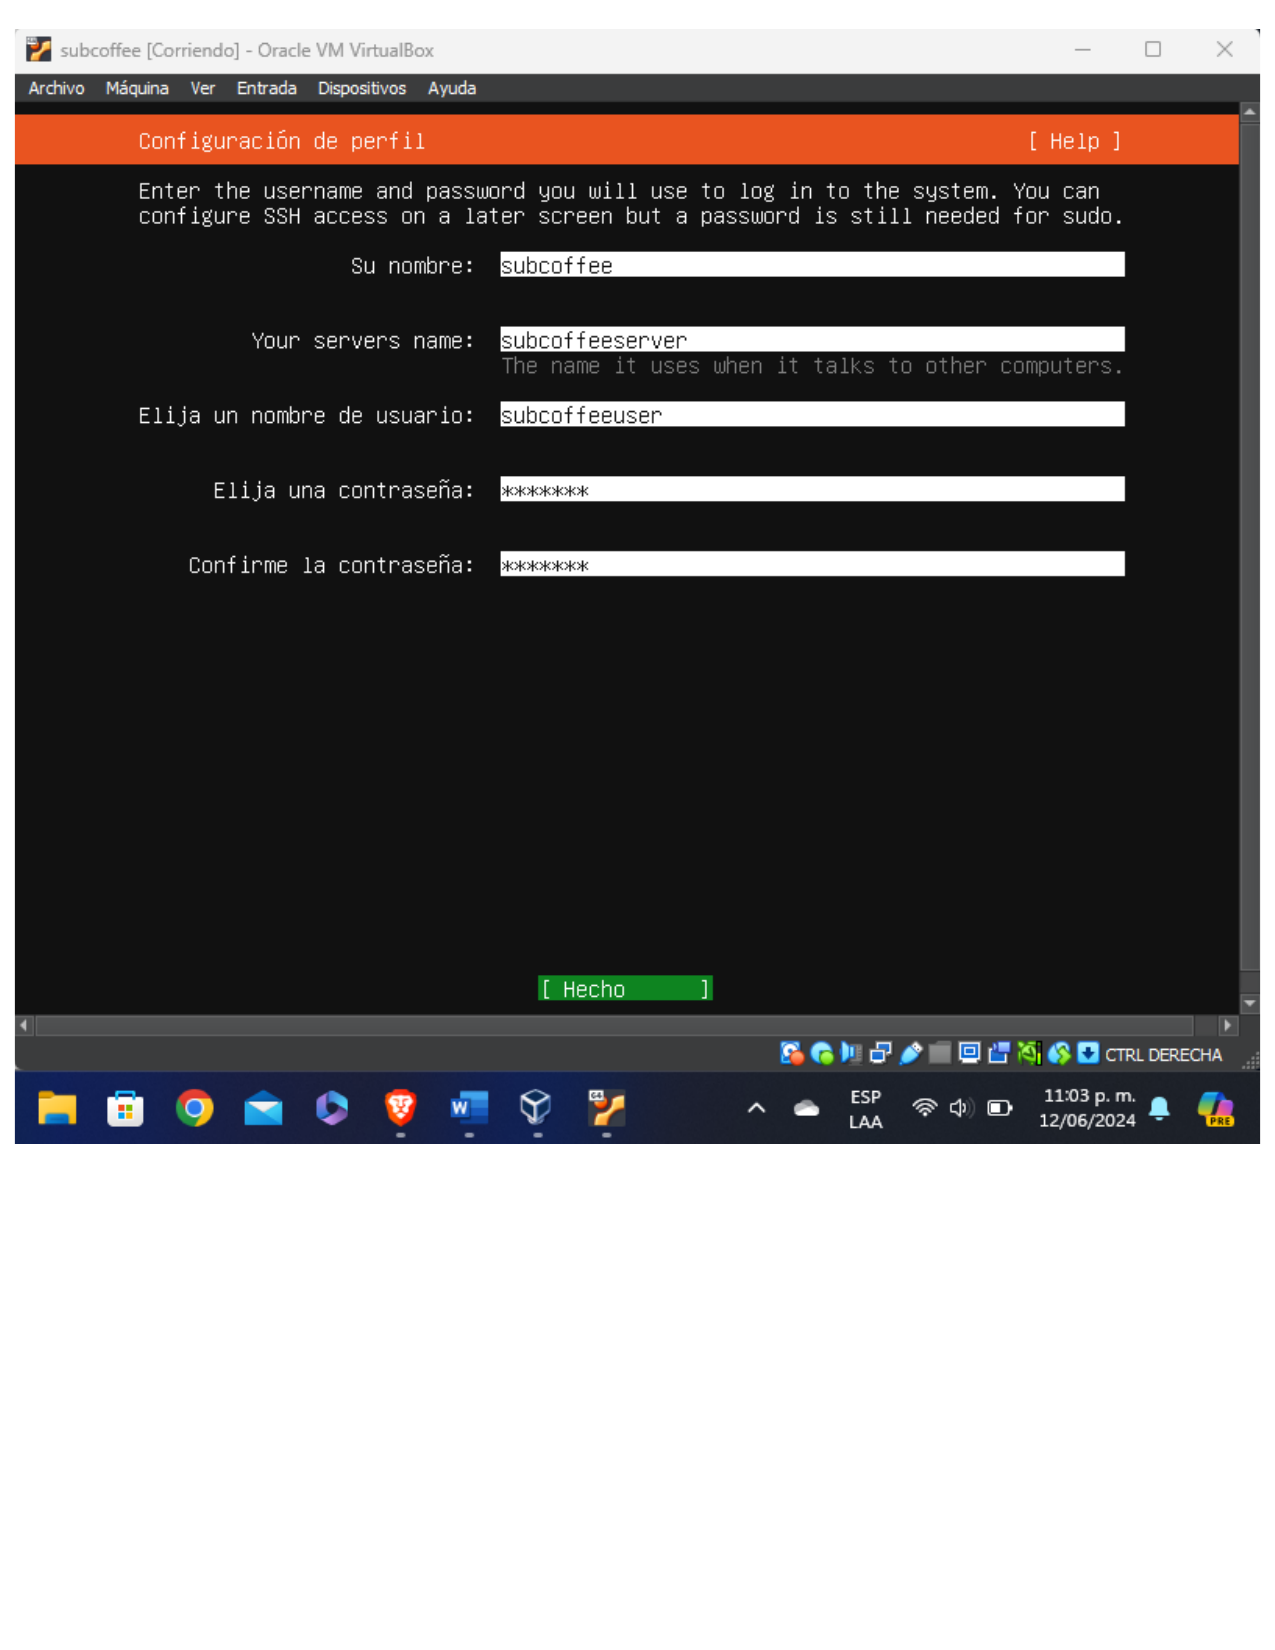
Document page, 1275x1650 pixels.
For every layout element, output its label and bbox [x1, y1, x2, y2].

picture [14, 29, 1261, 1144]
